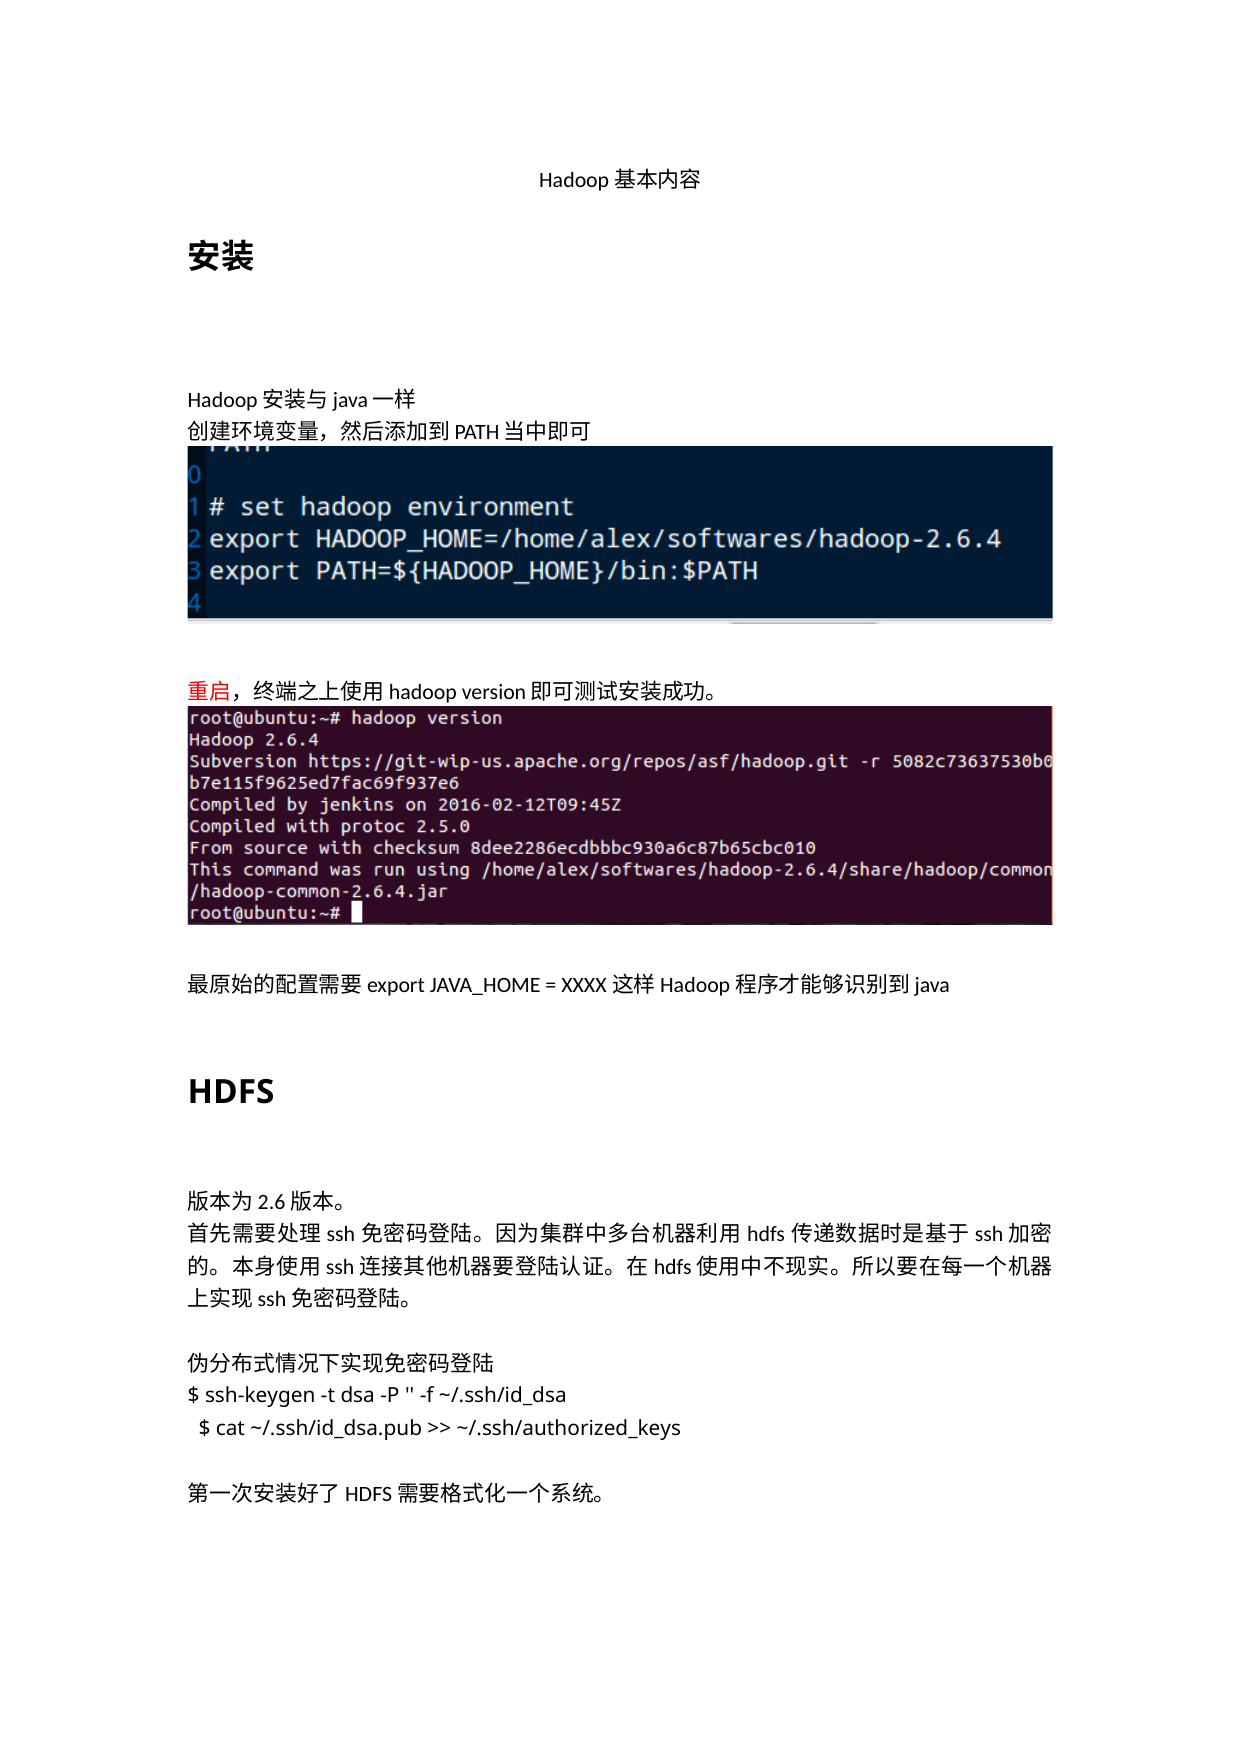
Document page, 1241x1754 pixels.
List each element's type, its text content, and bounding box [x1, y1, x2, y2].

text Hadoop 基本内容 [187, 162, 1053, 194]
picture [187, 446, 1053, 624]
picture [187, 706, 1053, 925]
text 重启，终端之上使用hadoop version即可测试安装成功。 [187, 674, 1053, 706]
text 版本为2.6 版本。 [187, 1183, 1053, 1216]
text $ ssh-keygen -t dsa -P '' -f ~/.ssh/id_dsa [187, 1378, 1053, 1411]
subtitle HDFS [187, 1058, 1053, 1123]
text 最原始的配置需要export JAVA_HOME = XXXX 这样Hadoop 程序才能够识别到java [187, 966, 1053, 999]
text 第一次安装好了HDFS 需要格式化一个系统。 [187, 1476, 1053, 1508]
text 首先需要处理ssh 免密码登陆。因为集群中多台机器利用hdfs 传递数据时是基于ssh加密的。本身使用ssh连接其他机器要登陆认证。在hdfs使用中不现实。所以要在每一个机器上实现ssh 免密码登陆。 [187, 1216, 1053, 1313]
text 创建环境变量，然后添加到PATH当中即可 [187, 414, 1053, 446]
text $ cat ~/.ssh/id_dsa.pub >> ~/.ssh/authorized_keys [187, 1411, 1053, 1443]
text 伪分布式情况下实现免密码登陆 [187, 1346, 1053, 1378]
text Hadoop 安装与java一样 [187, 381, 1053, 414]
subtitle 安装 [187, 222, 1053, 287]
